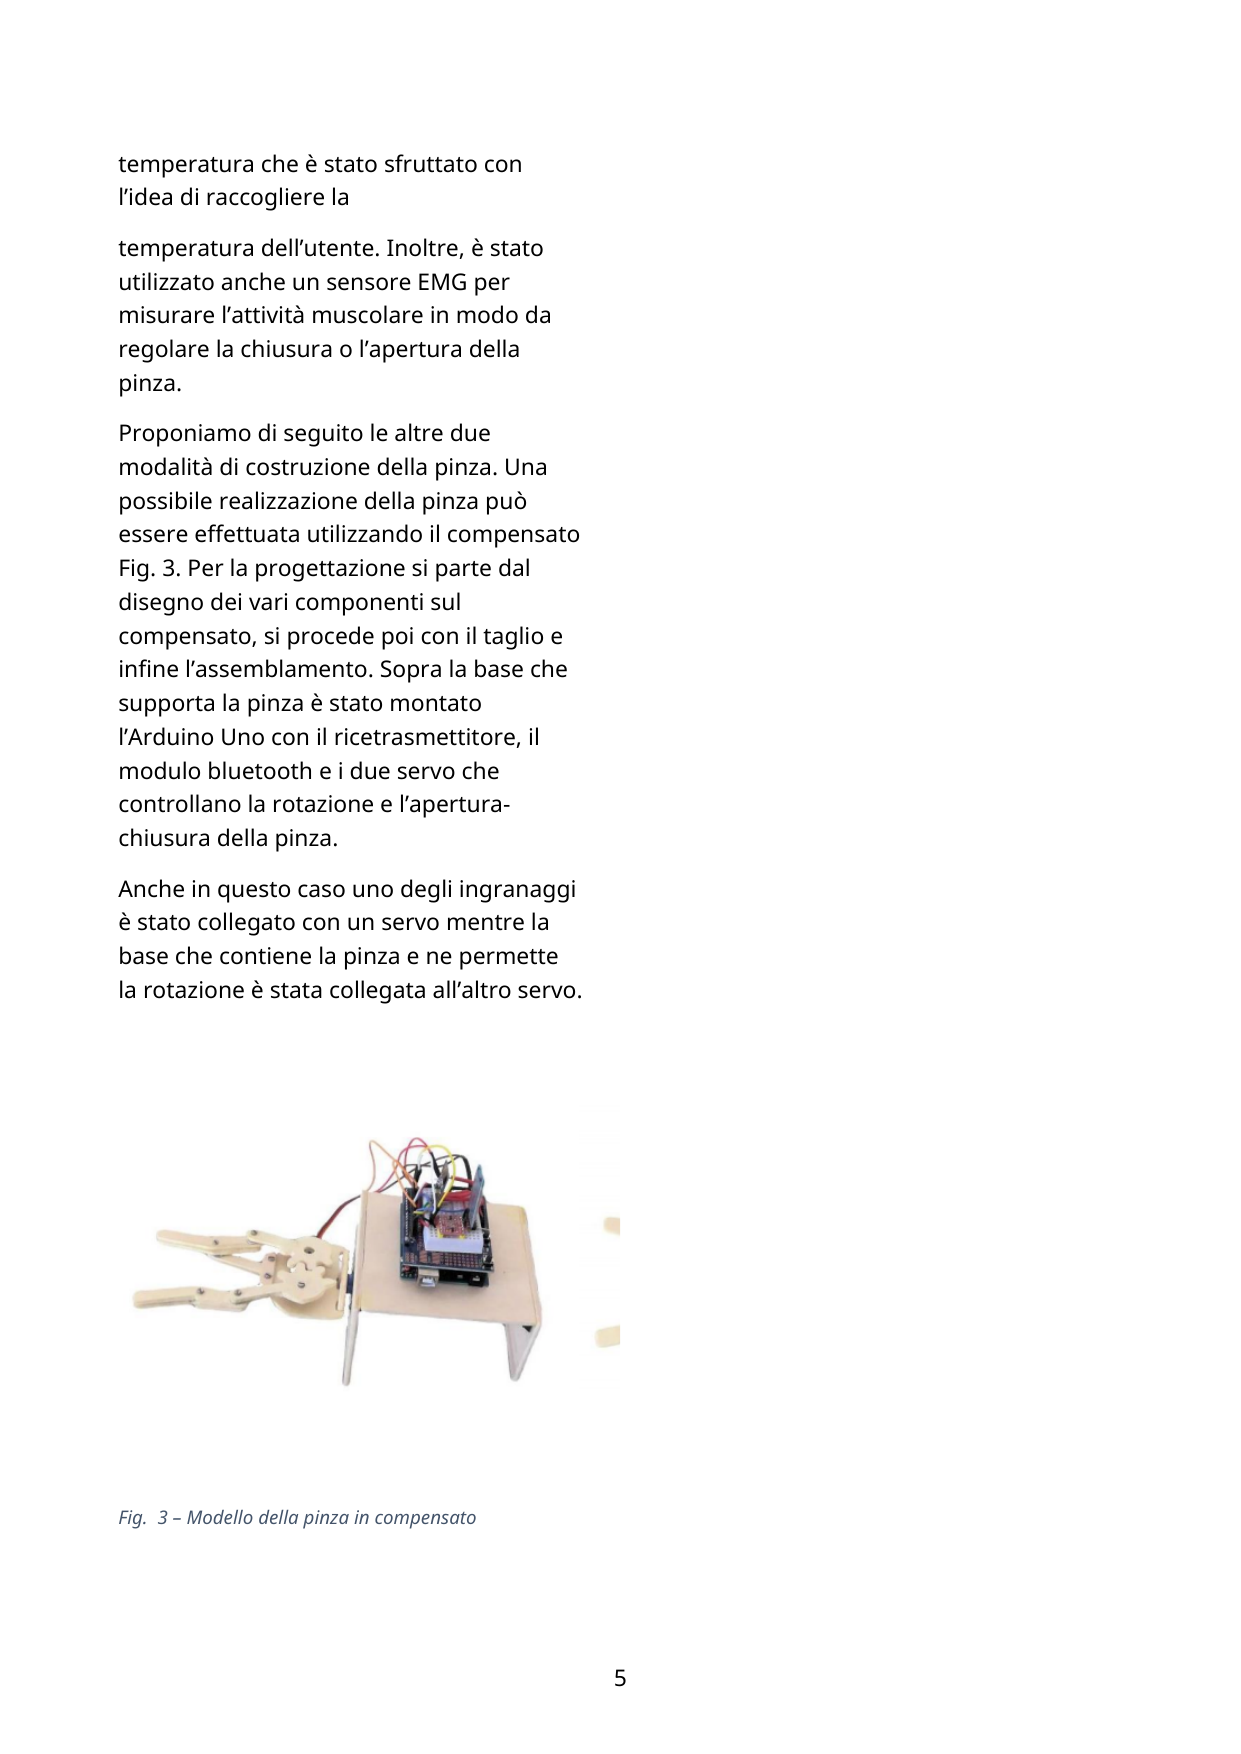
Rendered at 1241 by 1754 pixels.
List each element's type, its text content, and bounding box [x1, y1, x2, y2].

text Proponiamo di seguito le altre due modalità di costruzione della pinza. Una possibile realizzazione della pinza può essere effettuata utilizzando il compensato Fig. 3. Per la progettazione si parte dal disegno dei vari componenti sul compensato, si procede poi con il taglio e infine l’assemblamento. Sopra la base che supporta la pinza è stato montato l’Arduino Uno con il ricetrasmettitore, il modulo bluetooth e i due servo che controllano la rotazione e l’apertura- chiusura della pinza. [118, 417, 583, 853]
picture [118, 1024, 621, 1486]
text Fig. 3 – Modello della pinza in compensato [118, 1505, 583, 1530]
text Anche in questo caso uno degli ingranaggi è stato collegato con un servo mentre la base che contiene la pinza e ne permette la rotazione è stata collegata all’altro servo. [118, 873, 583, 1005]
text temperatura dell’utente. Inoltre, è stato utilizzato anche un sensore EMG per misurare l’attività muscolare in modo da regolare la chiusura o l’apertura della pinza. [118, 232, 583, 398]
